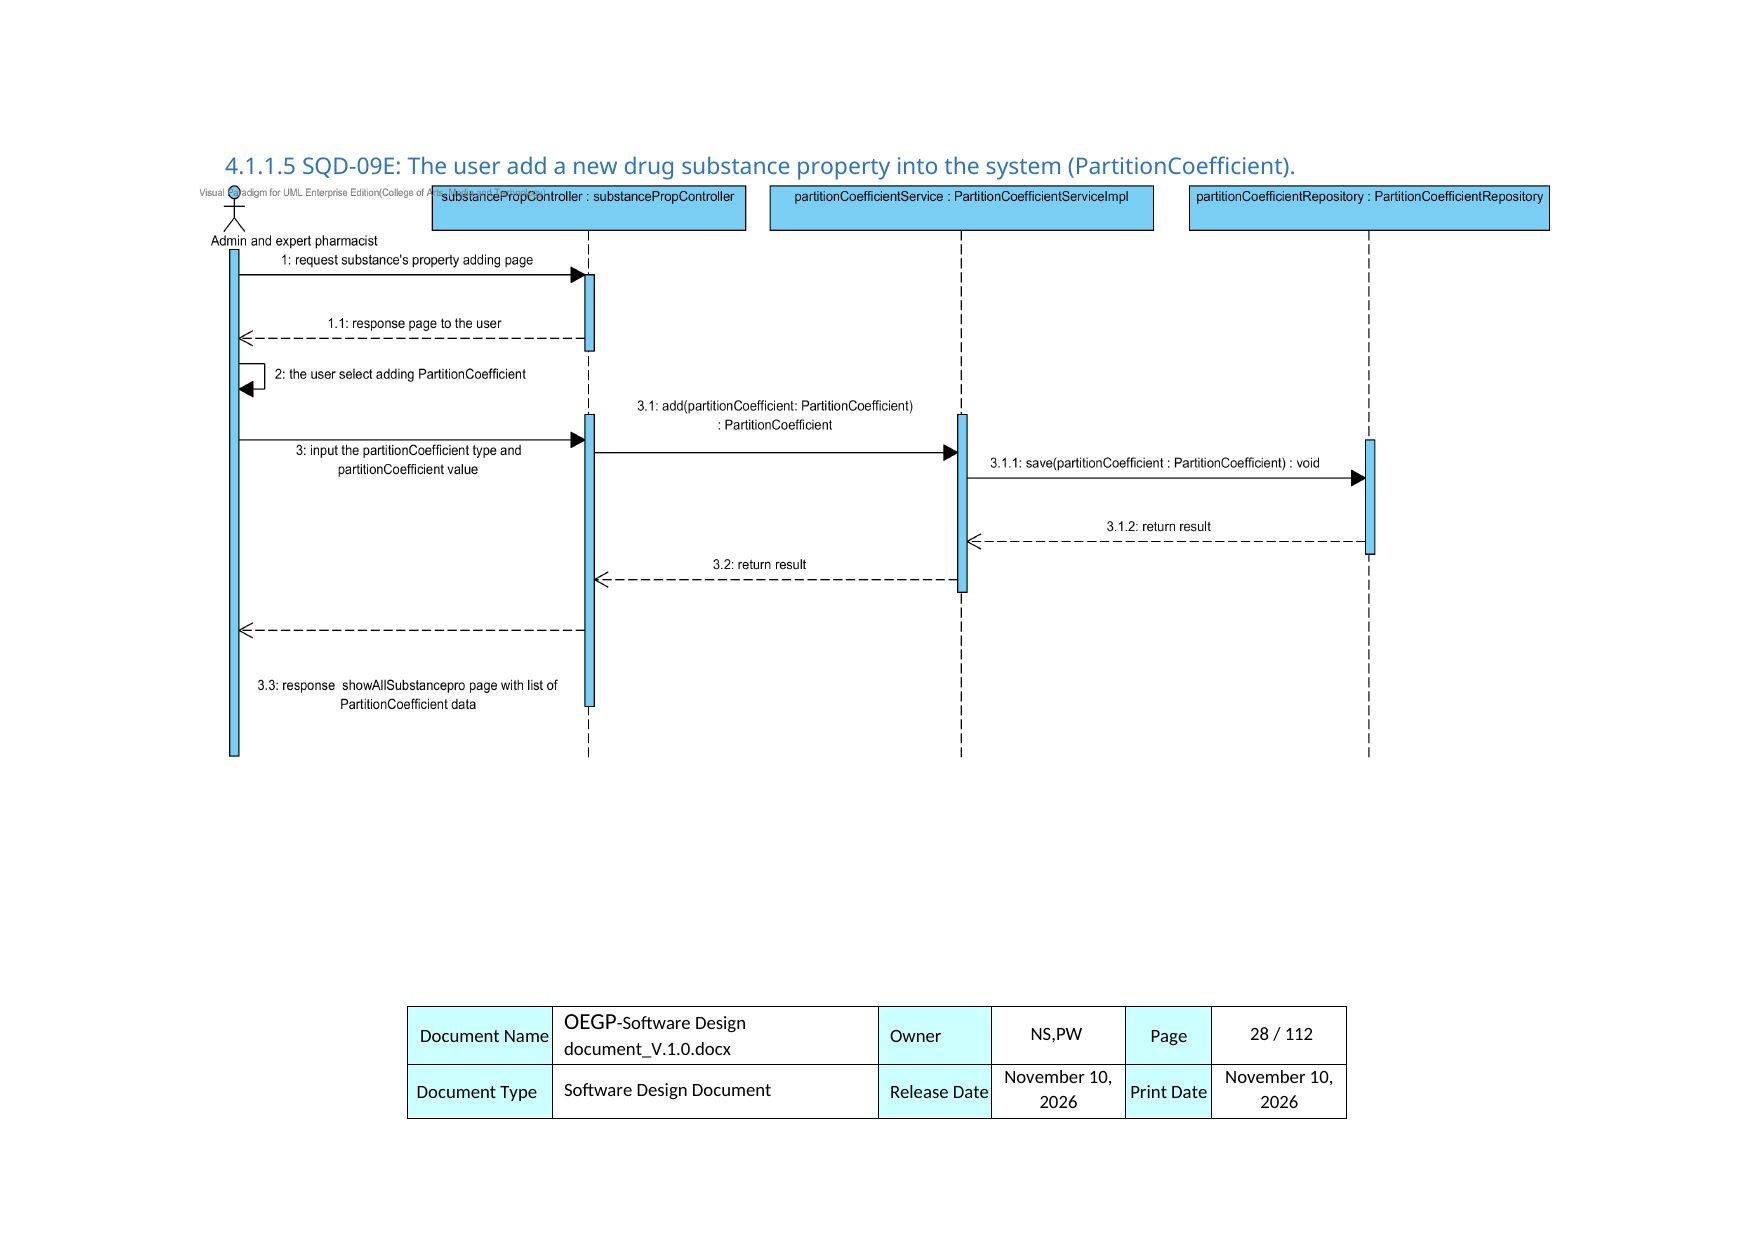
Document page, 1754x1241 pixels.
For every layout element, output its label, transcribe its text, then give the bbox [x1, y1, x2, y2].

subtitle 4.1.1.5 SQD-09E: The user add a new drug substance property into the system (PartitionCoefficient). [150, 150, 1604, 181]
picture [199, 183, 1555, 762]
